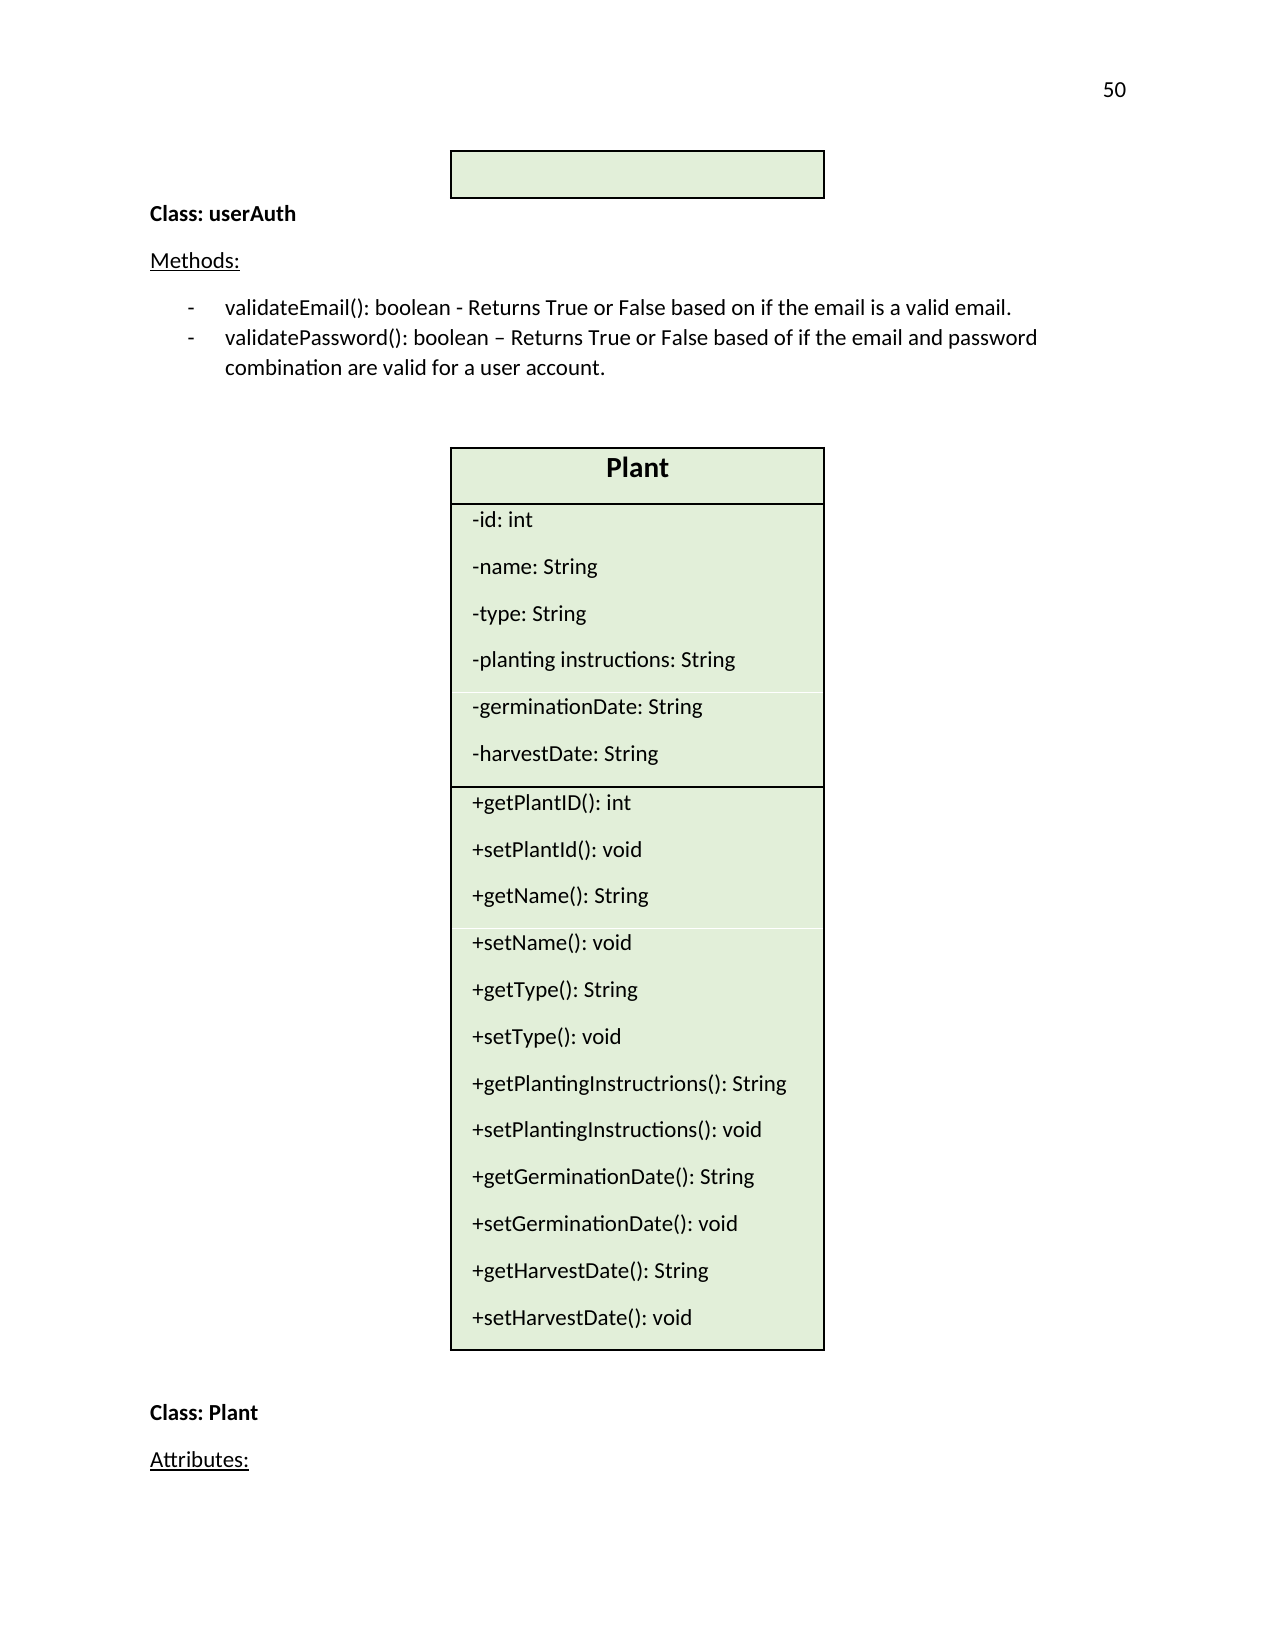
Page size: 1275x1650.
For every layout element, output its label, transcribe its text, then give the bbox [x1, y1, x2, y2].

text Class: Plant [150, 1398, 1125, 1426]
table_cell +getName(): String [452, 882, 823, 928]
text Class: userAuth [150, 199, 1125, 227]
text Attributes: [150, 1445, 1125, 1473]
table_cell -germinationDate: String [452, 693, 823, 739]
list validatePassword(): boolean – Returns True or False based of if the email and password combination are valid for a user account. [187, 323, 1125, 381]
table_cell -id: int [452, 505, 823, 552]
table_cell +getPlantID(): int +setPlantId(): void [452, 788, 823, 882]
table_header Plant [452, 449, 823, 503]
table_cell +setType(): void [452, 1022, 823, 1069]
table_cell -name: String [452, 552, 823, 599]
table_cell +getGerminationDate(): String [452, 1162, 823, 1209]
table_cell -type: String [452, 599, 823, 646]
table_cell -harvestDate: String [452, 739, 823, 786]
table_cell +getType(): String [452, 975, 823, 1022]
table_cell +setPlantingInstructions(): void [452, 1116, 823, 1162]
text Methods: [150, 246, 1125, 274]
table_cell +setGerminationDate(): void [452, 1209, 823, 1256]
table_cell +getHarvestDate(): String [452, 1256, 823, 1303]
table_cell -planting instructions: String [452, 646, 823, 692]
list validateEmail(): boolean - Returns True or False based on if the email is a valid email. [187, 293, 1125, 321]
table_cell +setHarvestDate(): void [452, 1303, 823, 1349]
table_cell +setName(): void [452, 929, 823, 975]
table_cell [452, 152, 823, 197]
table_cell +getPlantingInstructrions(): String [452, 1069, 823, 1116]
